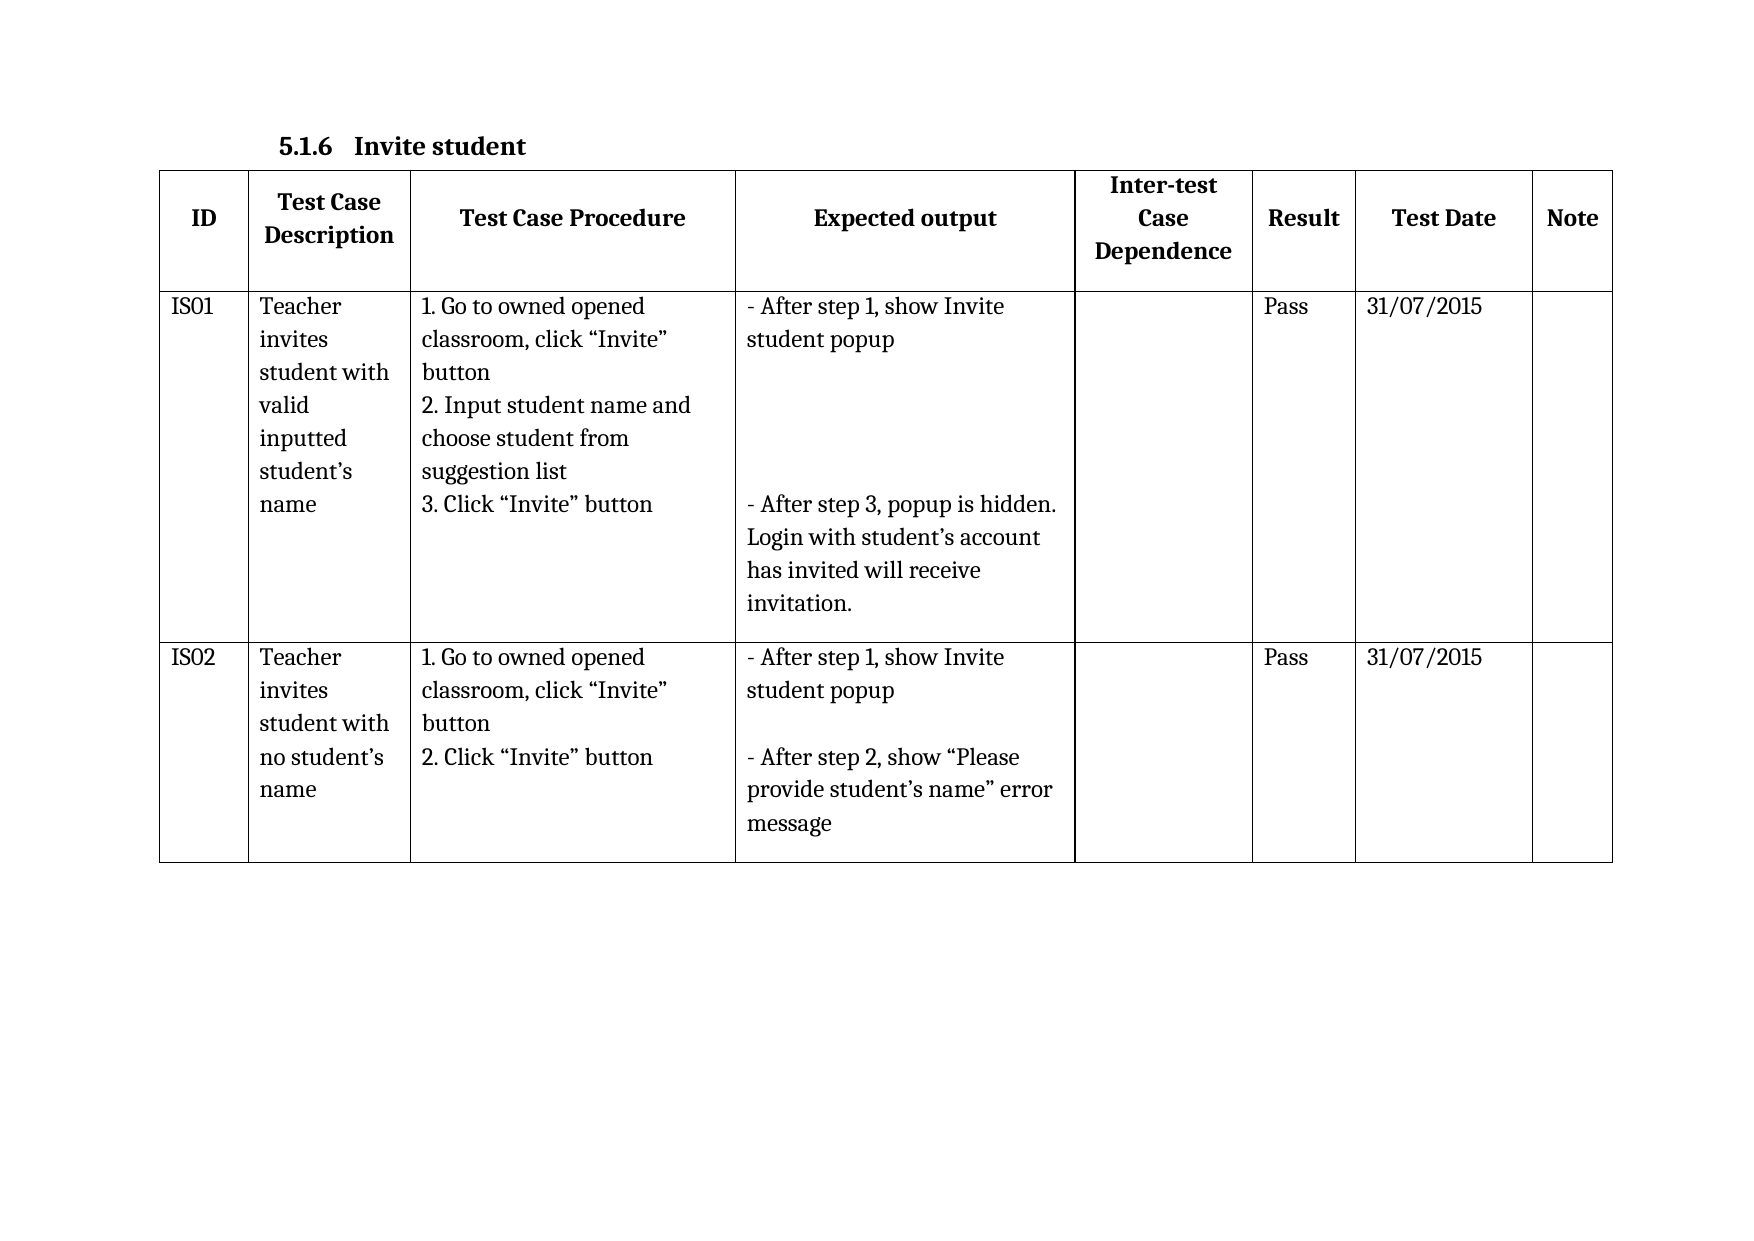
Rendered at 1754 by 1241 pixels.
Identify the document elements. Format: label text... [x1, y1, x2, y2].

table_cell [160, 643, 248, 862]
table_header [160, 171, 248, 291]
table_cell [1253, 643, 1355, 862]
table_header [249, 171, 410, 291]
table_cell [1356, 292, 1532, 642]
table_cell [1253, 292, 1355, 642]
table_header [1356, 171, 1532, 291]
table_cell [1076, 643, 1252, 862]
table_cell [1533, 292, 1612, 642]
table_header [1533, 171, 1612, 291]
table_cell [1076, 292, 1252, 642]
subtitle Invite student [279, 131, 1606, 162]
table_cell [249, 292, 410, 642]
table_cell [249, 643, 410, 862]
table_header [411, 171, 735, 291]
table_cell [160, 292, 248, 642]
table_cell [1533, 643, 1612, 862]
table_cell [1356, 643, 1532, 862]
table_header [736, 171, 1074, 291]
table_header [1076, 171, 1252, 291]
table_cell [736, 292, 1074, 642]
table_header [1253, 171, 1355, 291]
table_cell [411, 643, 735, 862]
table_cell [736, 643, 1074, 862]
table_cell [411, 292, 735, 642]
